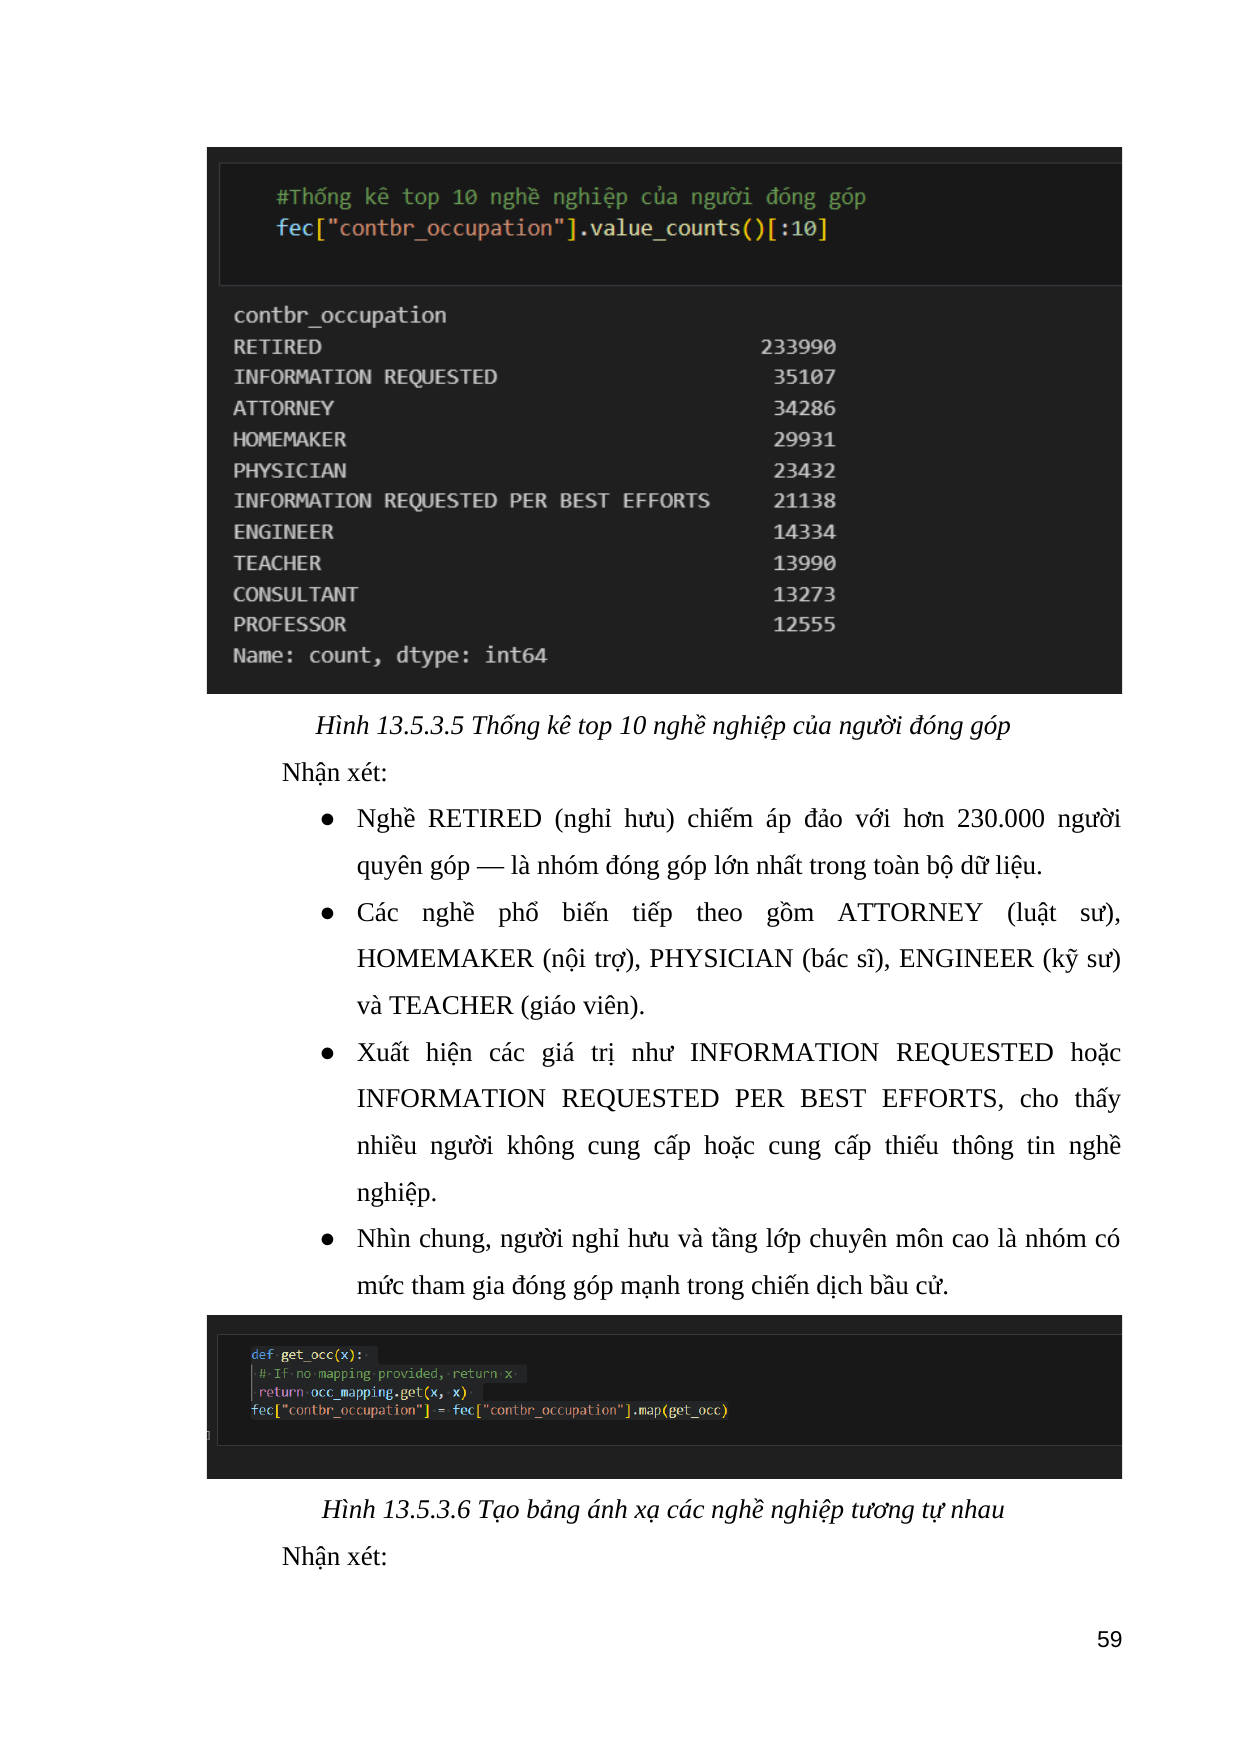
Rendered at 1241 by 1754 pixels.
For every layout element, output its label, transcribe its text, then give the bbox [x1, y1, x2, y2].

list Nghề RETIRED (nghỉ hưu) chiếm áp đảo với hơn 230.000 người quyên góp — là nhóm đóng góp lớn nhất trong toàn bộ dữ liệu. [319, 802, 1122, 880]
picture [206, 147, 1123, 694]
text Nhận xét: [207, 756, 1122, 787]
text Hình 13.5.3.6 Tạo bảng ánh xạ các nghề nghiệp tương tự nhau [207, 1479, 1122, 1525]
list Nhìn chung, người nghỉ hưu và tầng lớp chuyên môn cao là nhóm có mức tham gia đóng góp mạnh trong chiến dịch bầu cử. [319, 1222, 1122, 1300]
picture [206, 1315, 1123, 1479]
text Hình 13.5.3.5 Thống kê top 10 nghề nghiệp của người đóng góp [207, 694, 1122, 740]
text Nhận xét: [207, 1540, 1122, 1571]
list Xuất hiện các giá trị như INFORMATION REQUESTED hoặc INFORMATION REQUESTED PER BEST EFFORTS, cho thấy nhiều người không cung cấp hoặc cung cấp thiếu thông tin nghề nghiệp. [319, 1036, 1122, 1207]
list Các nghề phổ biến tiếp theo gồm ATTORNEY (luật sư), HOMEMAKER (nội trợ), PHYSICIAN (bác sĩ), ENGINEER (kỹ sư) và TEACHER (giáo viên). [319, 896, 1122, 1020]
